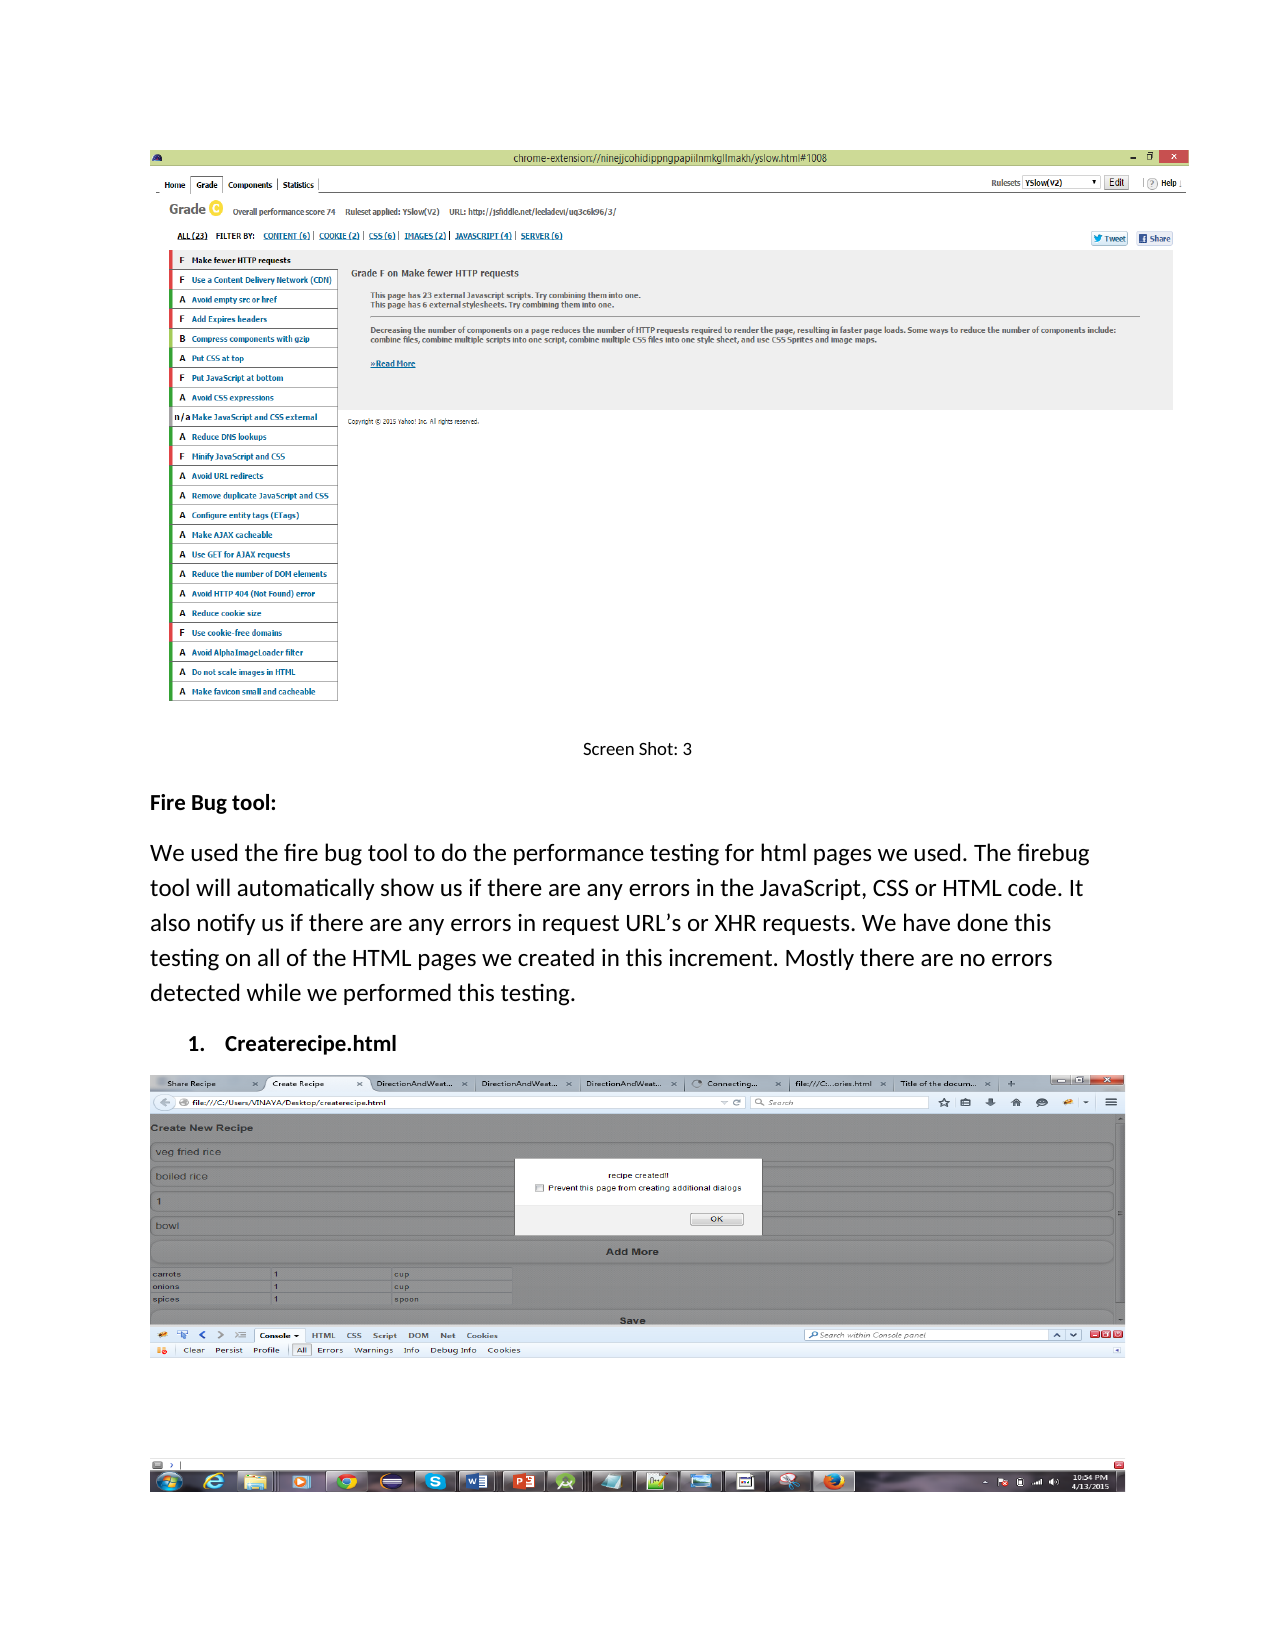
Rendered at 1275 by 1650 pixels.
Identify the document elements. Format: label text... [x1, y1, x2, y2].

picture [150, 1075, 1125, 1492]
text Fire Bug tool: [150, 788, 1125, 816]
picture [150, 150, 1189, 724]
list Screen Shot: 3 [150, 737, 1125, 760]
text We used the fire bug tool to do the performance testing for html pages we used. The firebug tool will automatically show us if there are any errors in the JavaScript, CSS or HTML code. It also notify us if there are any errors in request URL’s or XHR requests. We have done this testing on all of the HTML pages we created in this increment. Mostly there are no errors detected while we performed this testing. [150, 837, 1125, 1008]
list Createrecipe.html [187, 1029, 1125, 1057]
